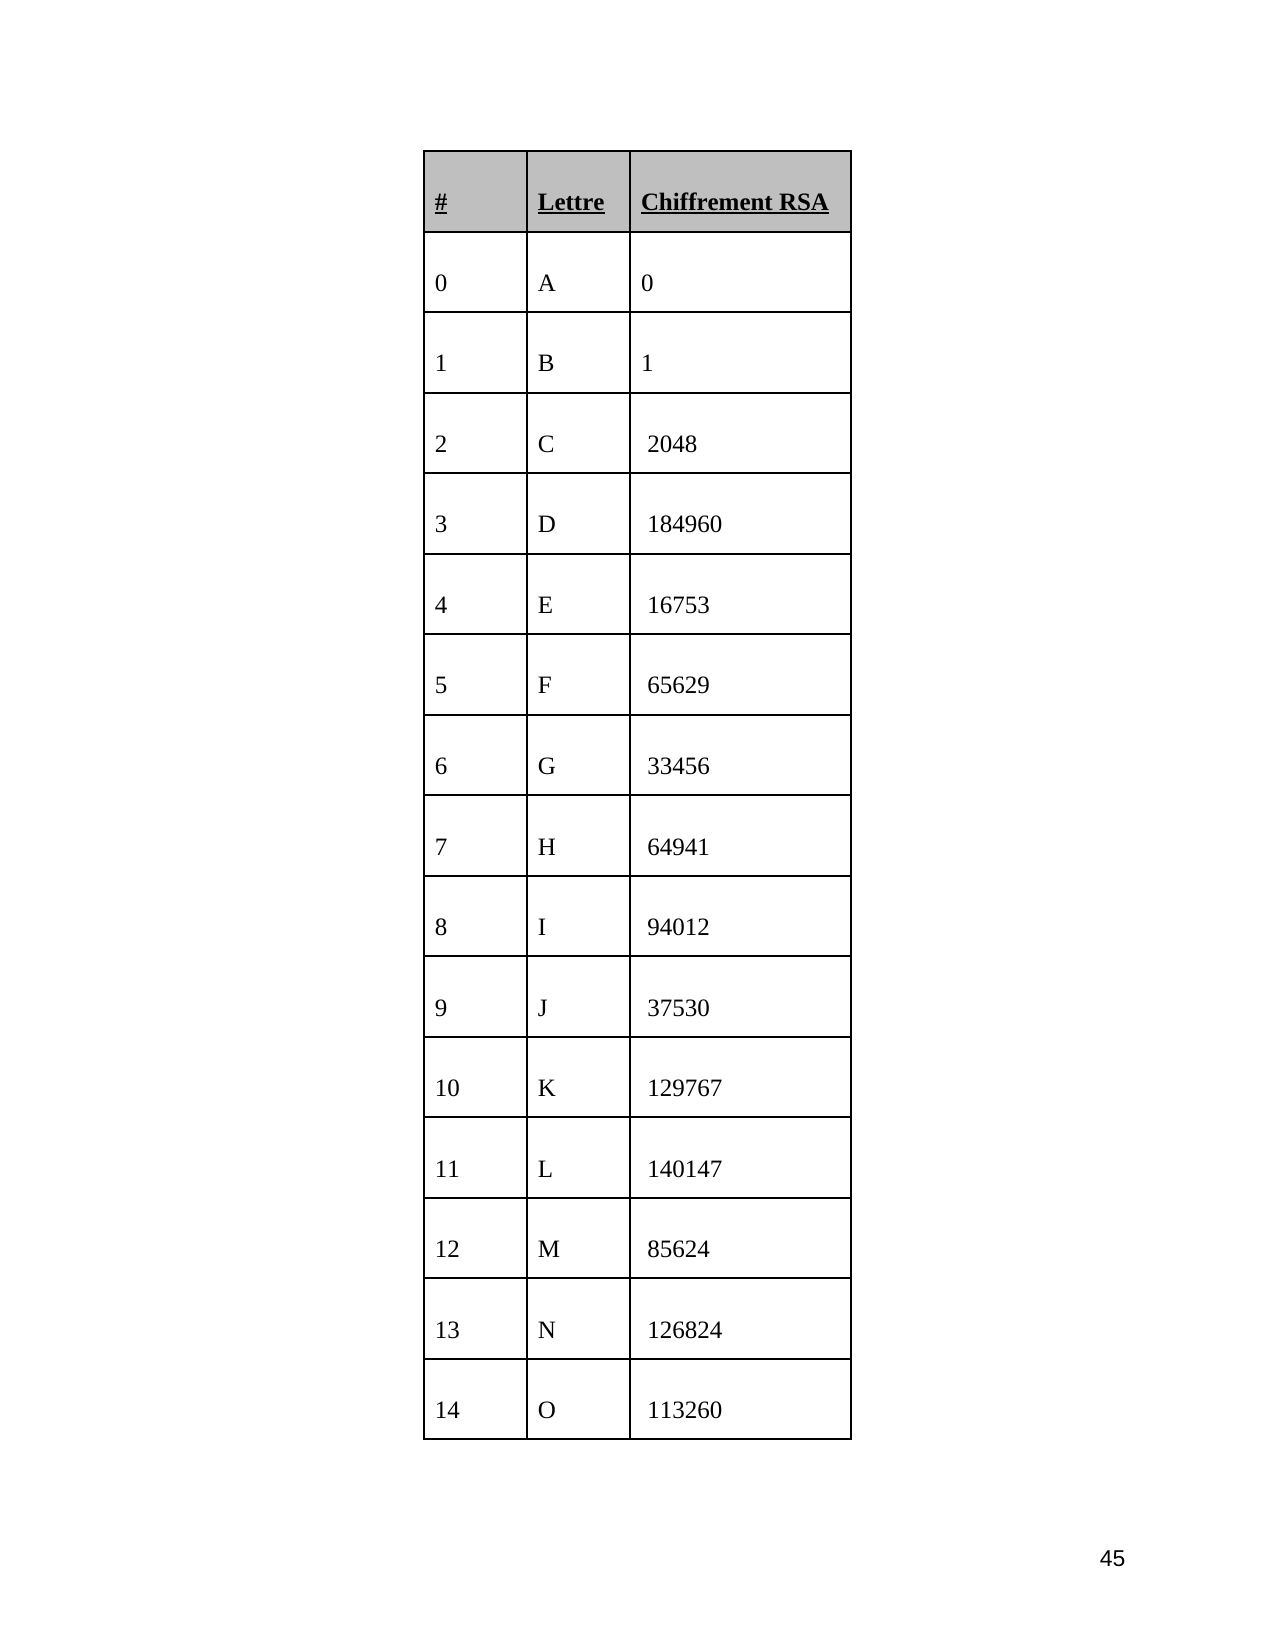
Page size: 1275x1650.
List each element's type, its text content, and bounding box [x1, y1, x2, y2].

table_cell 129767 [631, 1038, 850, 1116]
table_cell 7 [425, 796, 526, 875]
table_cell 0 [631, 233, 850, 311]
table_cell 1 [425, 313, 526, 392]
table_cell 126824 [631, 1279, 850, 1358]
table_cell D [528, 474, 629, 553]
table_cell 1 [631, 313, 850, 392]
table_cell 65629 [631, 635, 850, 714]
table_cell B [528, 313, 629, 392]
table_cell L [528, 1118, 629, 1197]
table_cell K [528, 1038, 629, 1116]
table_cell 184960 [631, 474, 850, 553]
table_cell C [528, 394, 629, 472]
table_cell A [528, 233, 629, 311]
table_cell 10 [425, 1038, 526, 1116]
table_cell 2 [425, 394, 526, 472]
table_cell H [528, 796, 629, 875]
table_cell 4 [425, 555, 526, 633]
table_cell I [528, 877, 629, 955]
table_header # [425, 152, 526, 231]
table_cell 14 [425, 1360, 526, 1438]
table_cell 9 [425, 957, 526, 1036]
table_cell M [528, 1199, 629, 1277]
table_cell G [528, 716, 629, 794]
table_cell E [528, 555, 629, 633]
table_cell 16753 [631, 555, 850, 633]
table_cell 140147 [631, 1118, 850, 1197]
table_cell 5 [425, 635, 526, 714]
table_cell F [528, 635, 629, 714]
table_cell J [528, 957, 629, 1036]
table_header Lettre [528, 152, 629, 231]
table_cell 12 [425, 1199, 526, 1277]
table_cell 2048 [631, 394, 850, 472]
table_cell 94012 [631, 877, 850, 955]
table_cell 13 [425, 1279, 526, 1358]
table_cell 0 [425, 233, 526, 311]
table_cell N [528, 1279, 629, 1358]
table_cell 85624 [631, 1199, 850, 1277]
table_header Chiffrement RSA [631, 152, 850, 231]
table_cell 33456 [631, 716, 850, 794]
table_cell 8 [425, 877, 526, 955]
table_cell 64941 [631, 796, 850, 875]
table_cell 3 [425, 474, 526, 553]
table_cell 6 [425, 716, 526, 794]
table_cell O [528, 1360, 629, 1438]
table_cell 11 [425, 1118, 526, 1197]
table_cell 37530 [631, 957, 850, 1036]
table_cell 113260 [631, 1360, 850, 1438]
